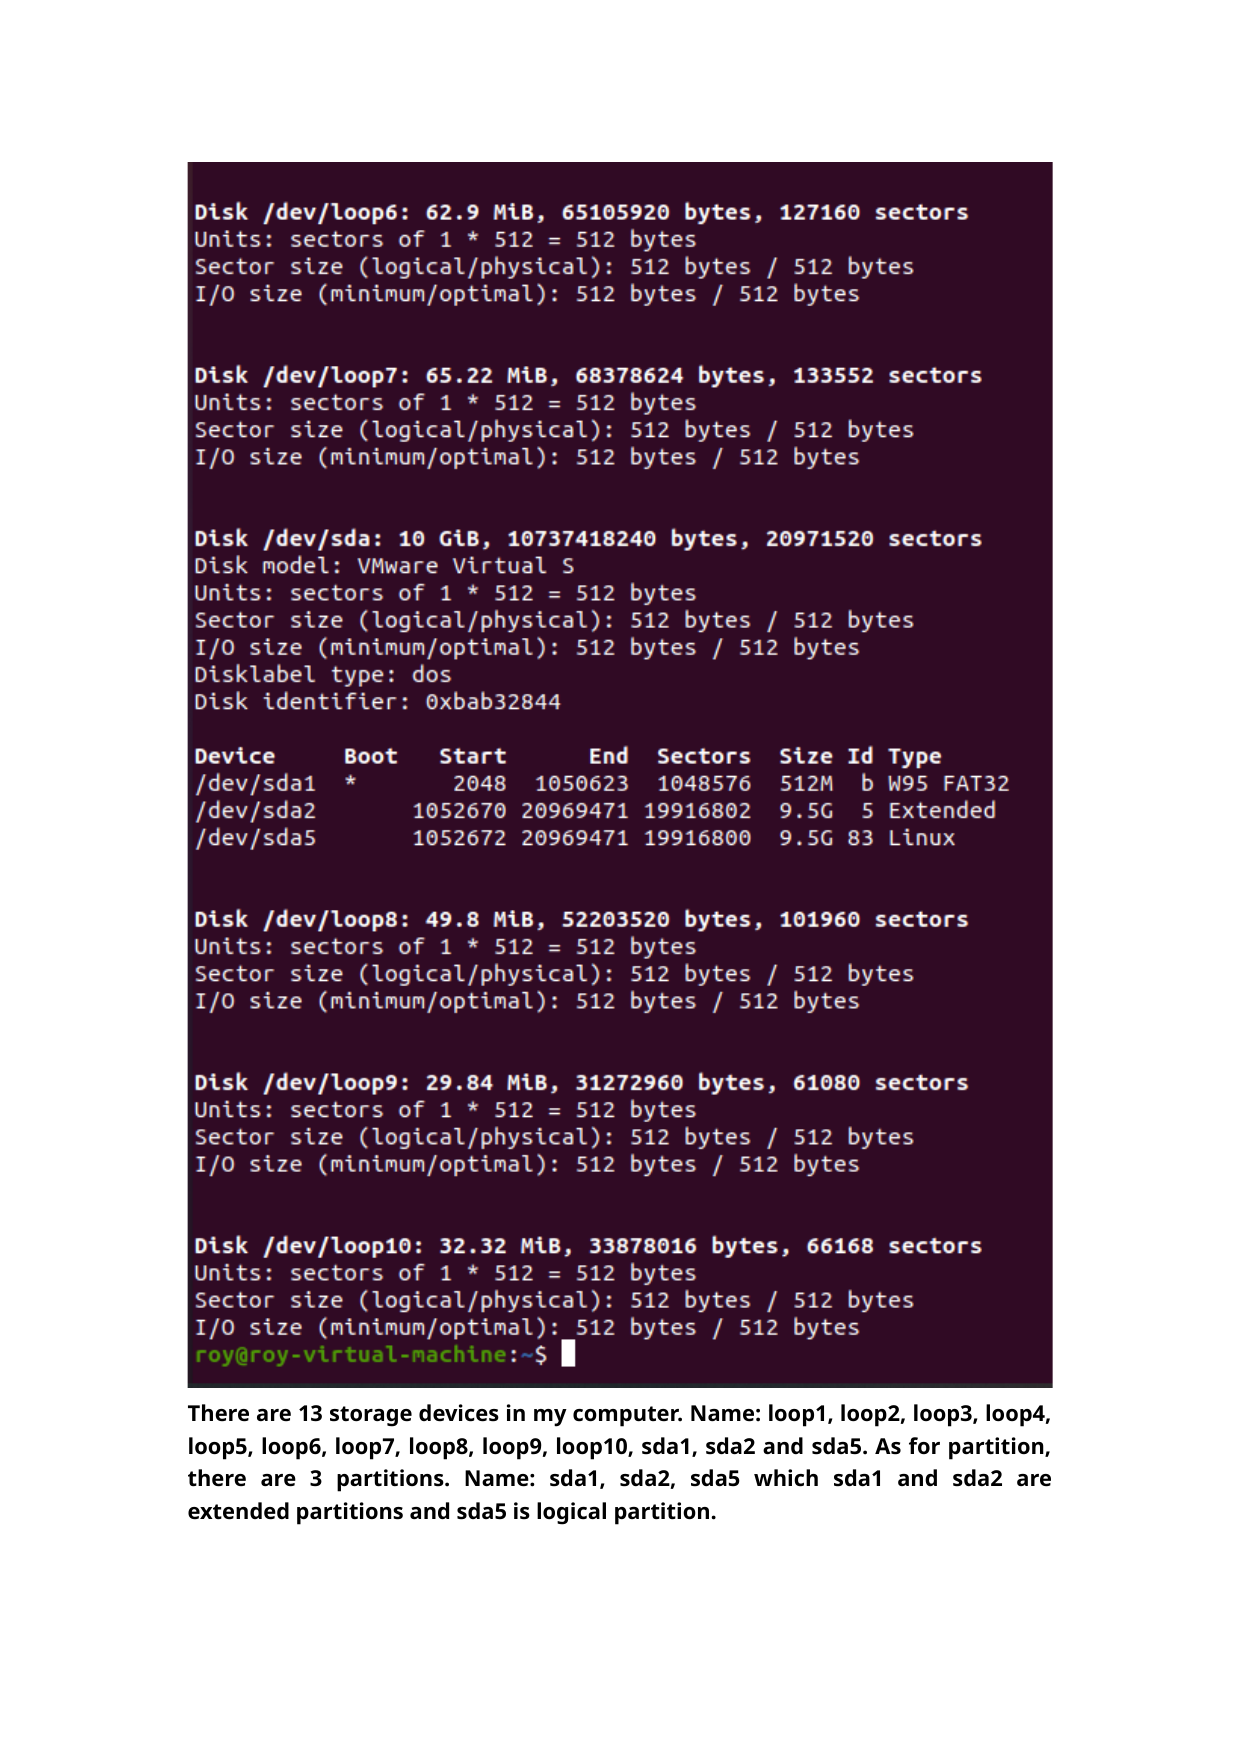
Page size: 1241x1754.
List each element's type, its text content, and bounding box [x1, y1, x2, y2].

text There are 13 storage devices in my computer. Name: loop1, loop2, loop3, loop4, loop5, loop6, loop7, loop8, loop9, loop10, sda1, sda2 and sda5. As for partition, there are 3 partitions. Name: sda1, sda2, sda5 which sda1 and sda2 are extended partitions and sda5 is logical partition. [187, 1397, 1053, 1527]
picture [187, 162, 1053, 1388]
